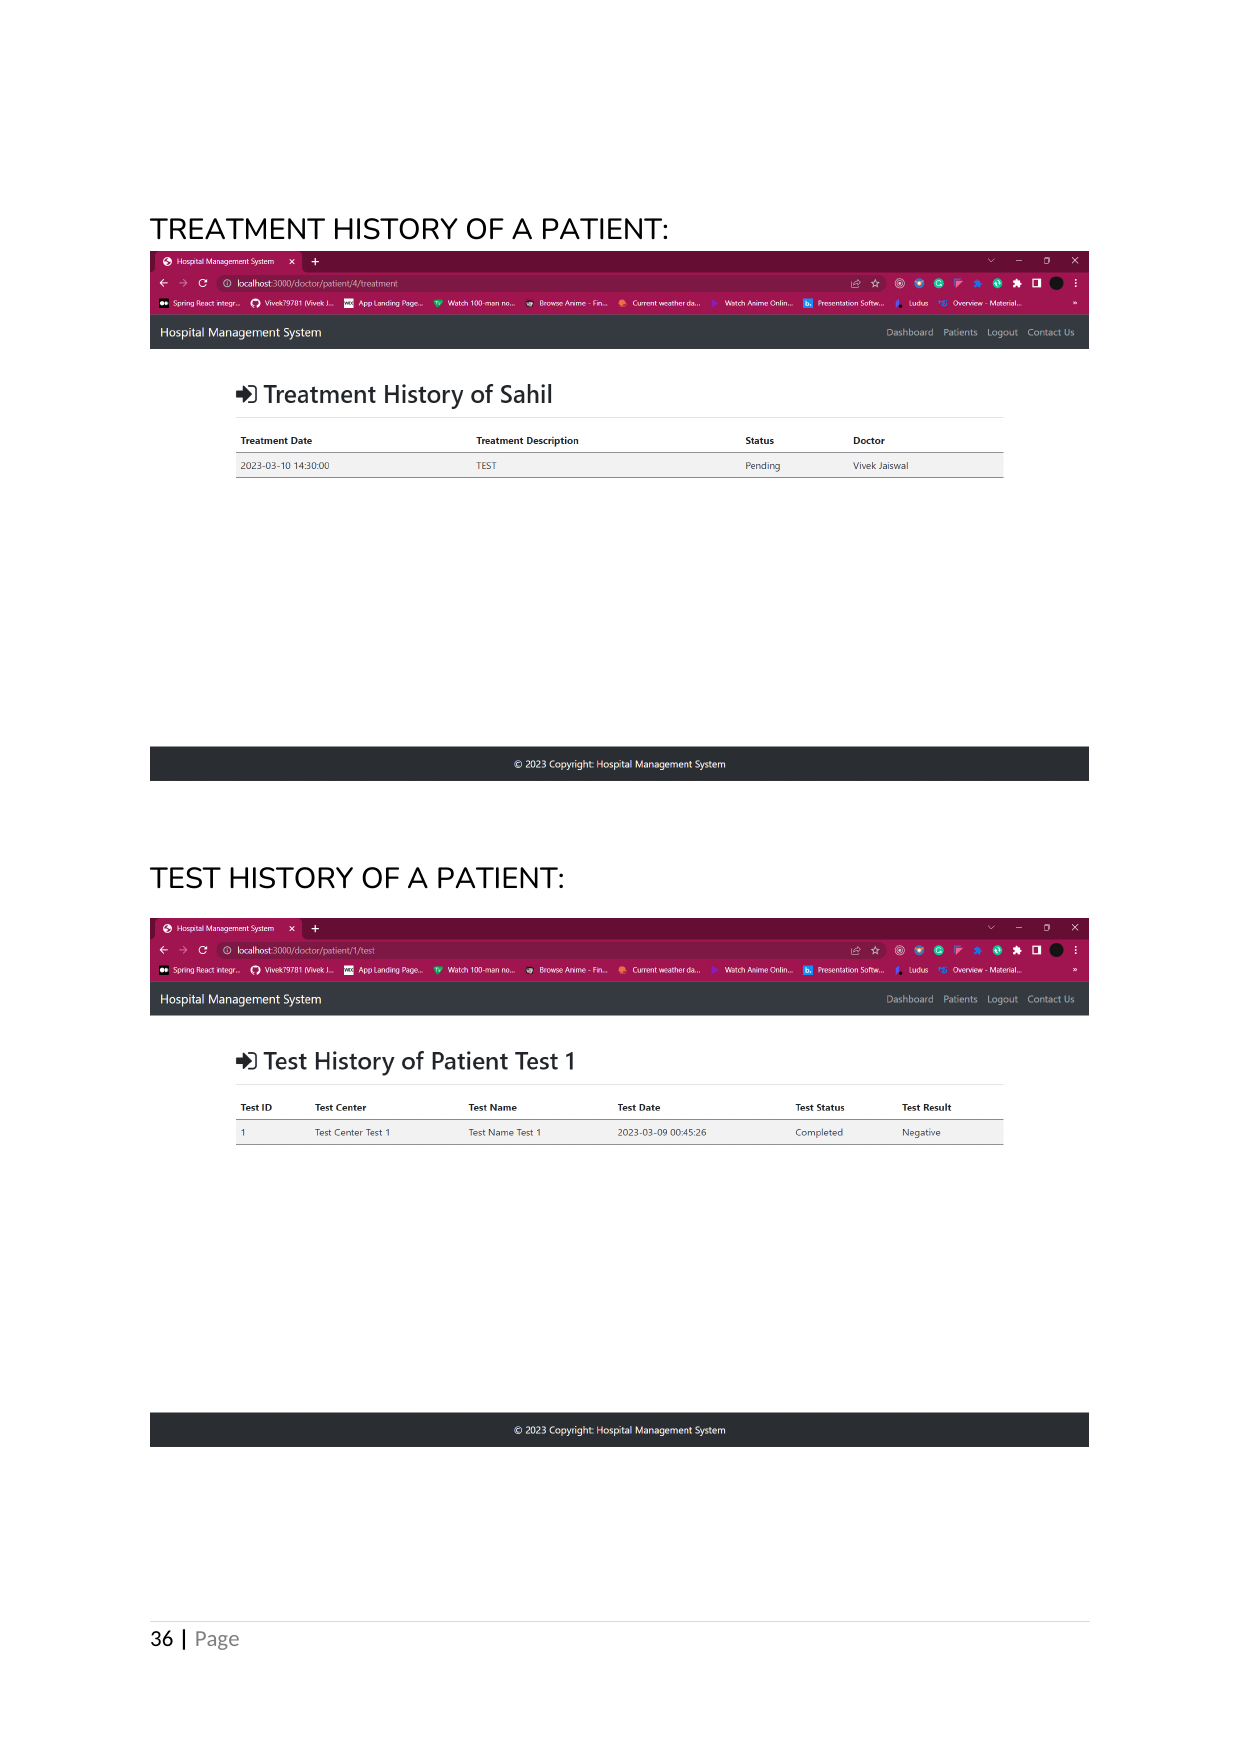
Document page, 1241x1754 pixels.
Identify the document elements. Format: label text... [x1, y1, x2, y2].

picture [150, 251, 1089, 781]
picture [150, 918, 1089, 1447]
text TEST HISTORY OF A PATIENT: [150, 859, 1090, 898]
